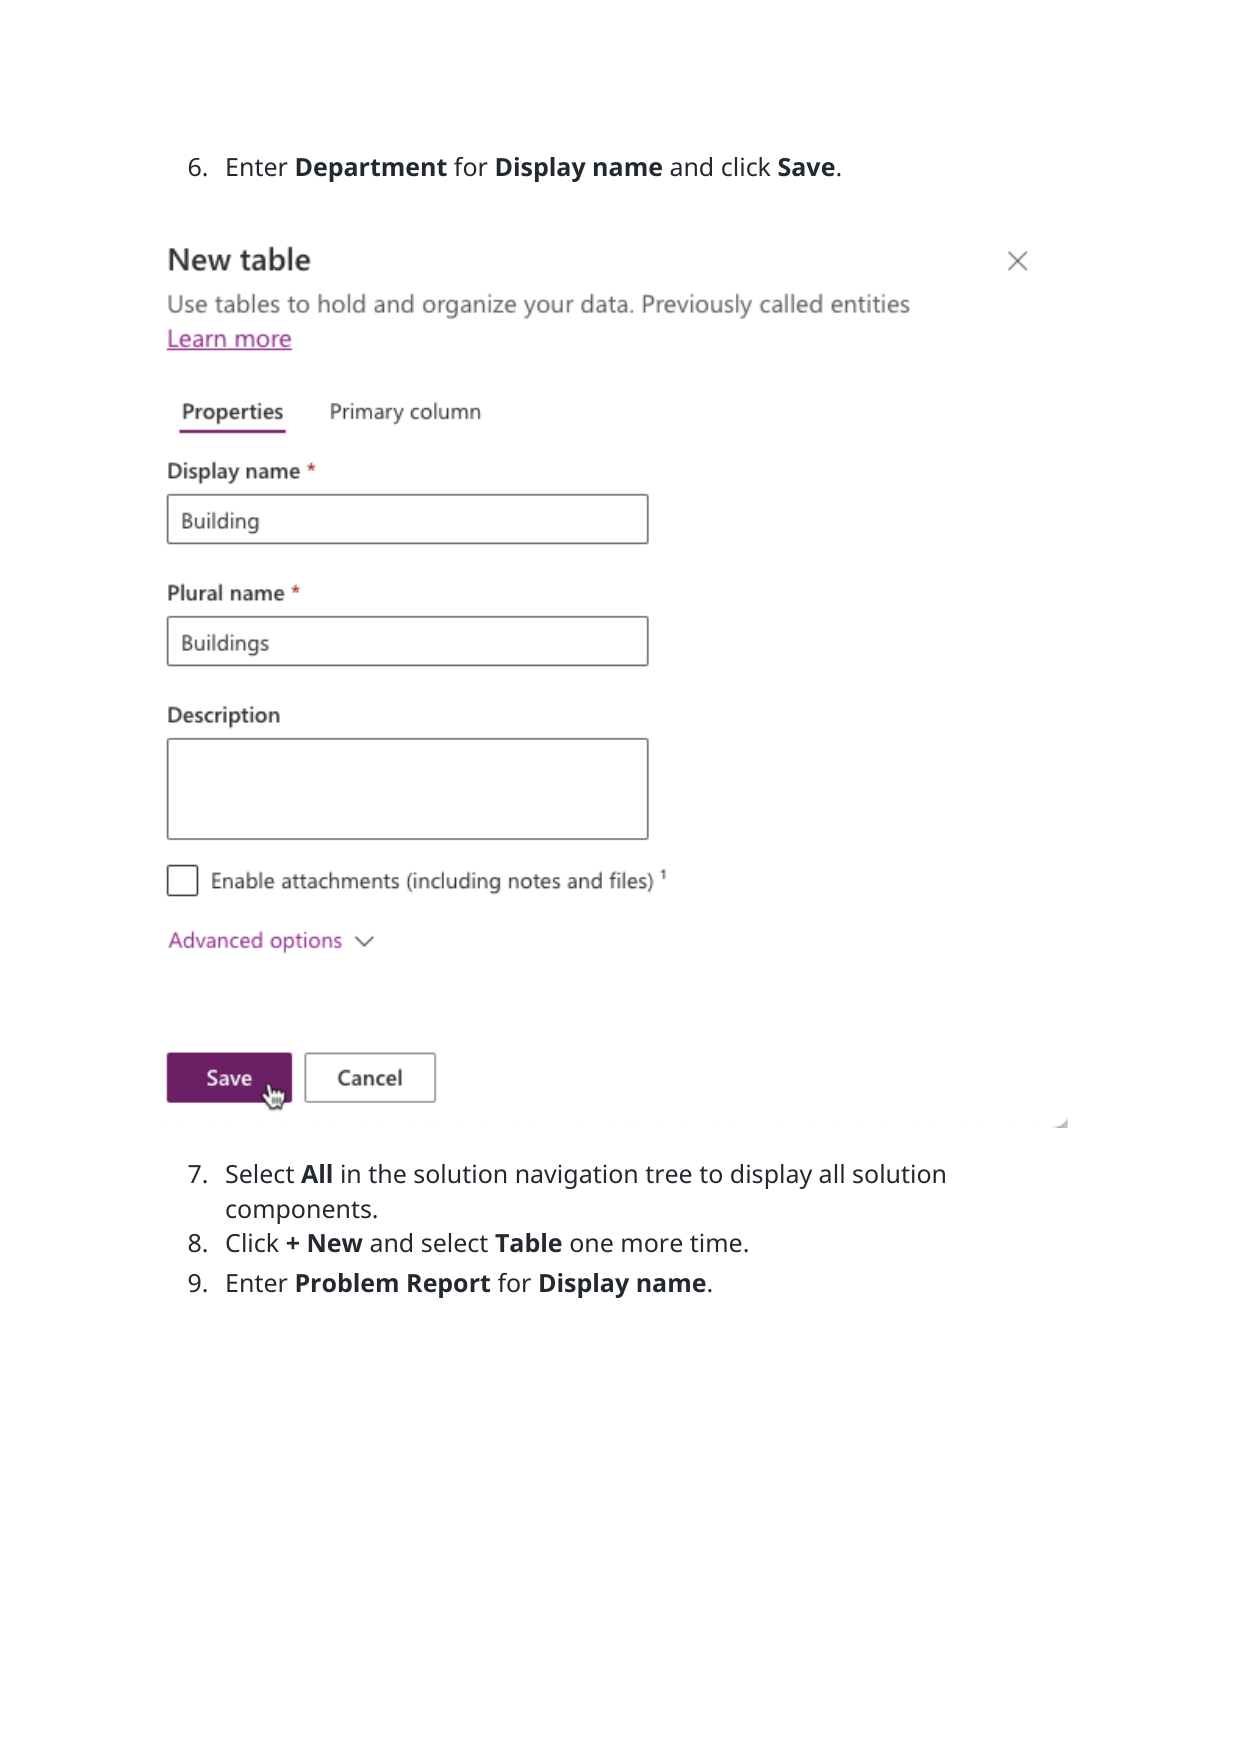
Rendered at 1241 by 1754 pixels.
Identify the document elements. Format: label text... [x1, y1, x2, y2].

list Enter Department for Display name and click Save. [187, 150, 1090, 184]
list Click + New and select Table one more time. [187, 1225, 1090, 1259]
list Enter Problem Report for Display name. [187, 1266, 1090, 1300]
picture [150, 209, 1068, 1128]
list Select All in the solution navigation tree to display all solution components. [187, 1157, 1090, 1225]
